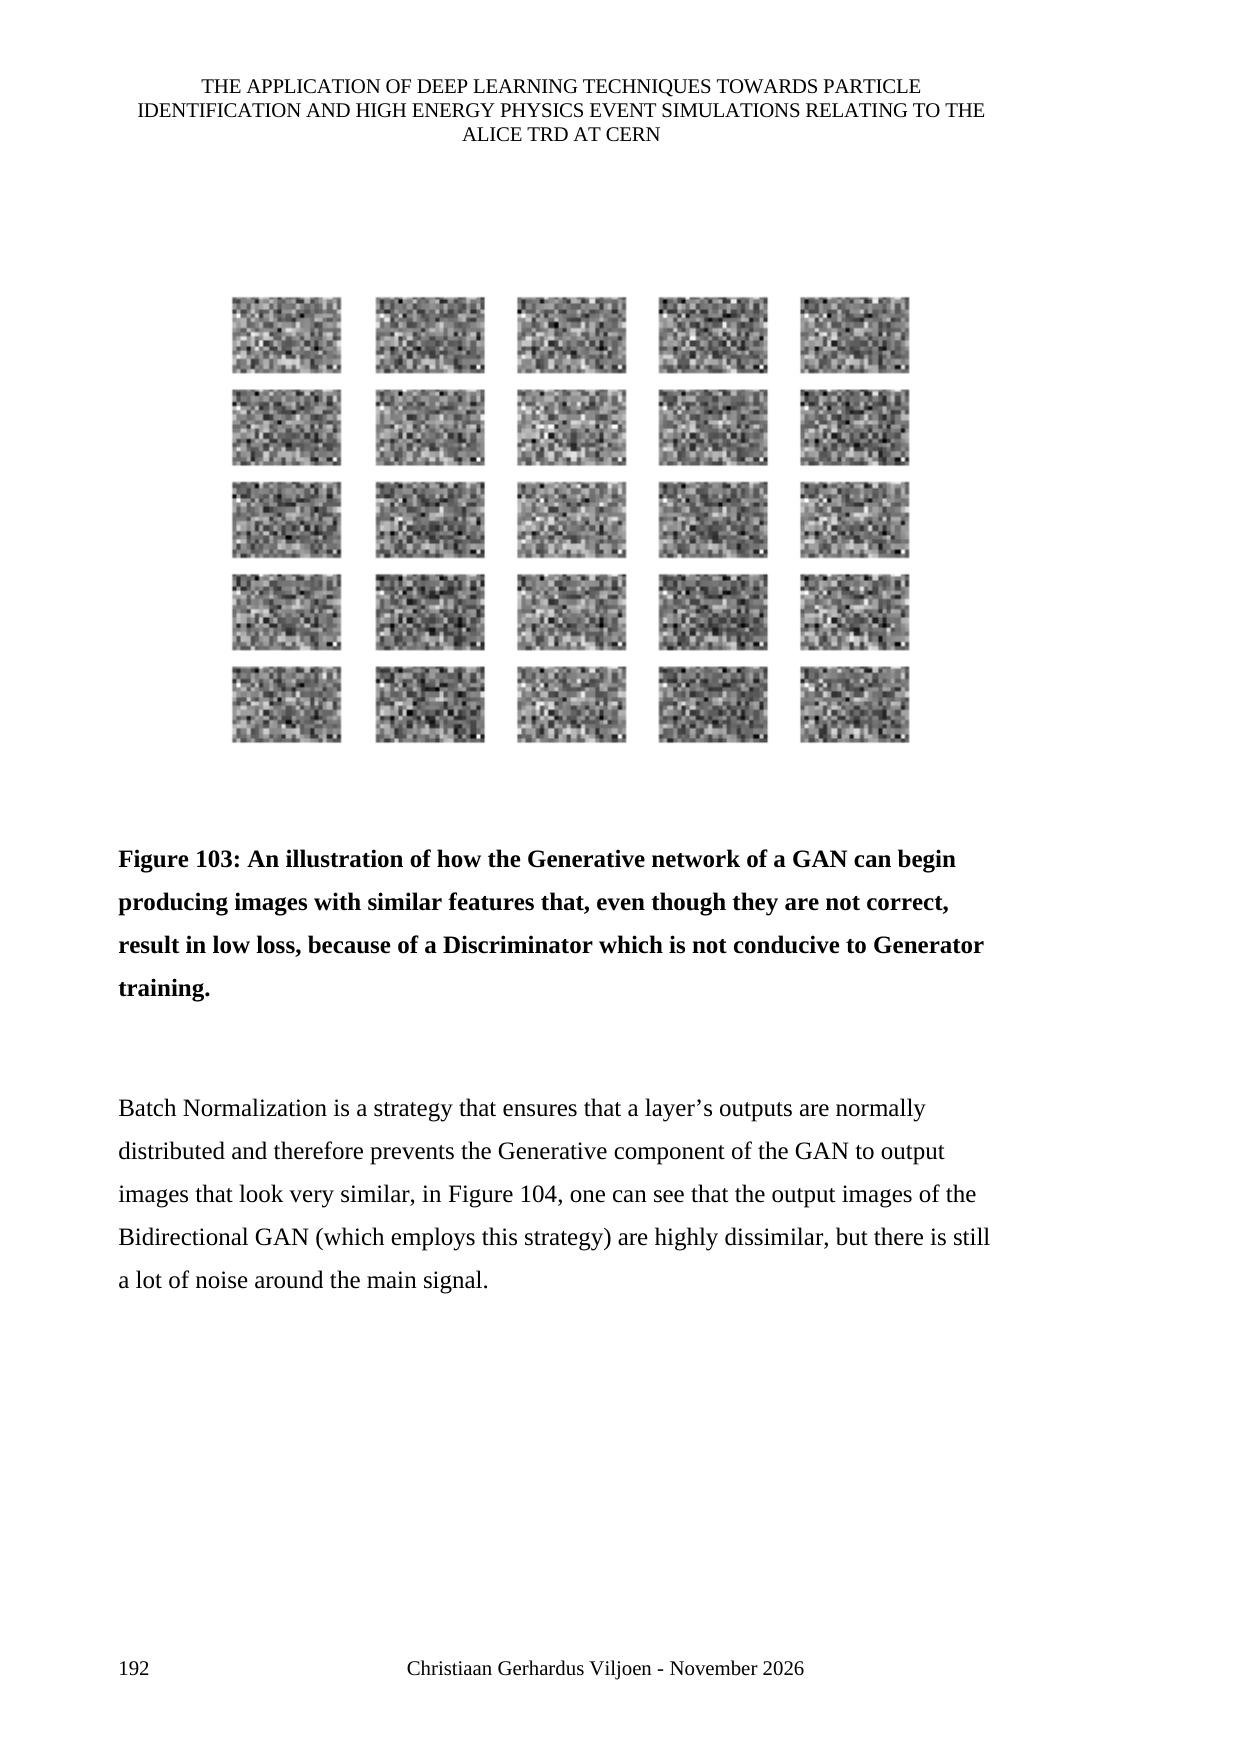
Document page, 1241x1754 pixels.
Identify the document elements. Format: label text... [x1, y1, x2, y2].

text Batch Normalization is a strategy that ensures that a layer’s outputs are normally distributed and therefore prevents the Generative component of the GAN to output images that look very similar, in Figure 104, one can see that the output images of the Bidirectional GAN (which employs this strategy) are highly dissimilar, but there is still a lot of noise around the main signal. [118, 1093, 1004, 1294]
picture [118, 226, 1004, 817]
